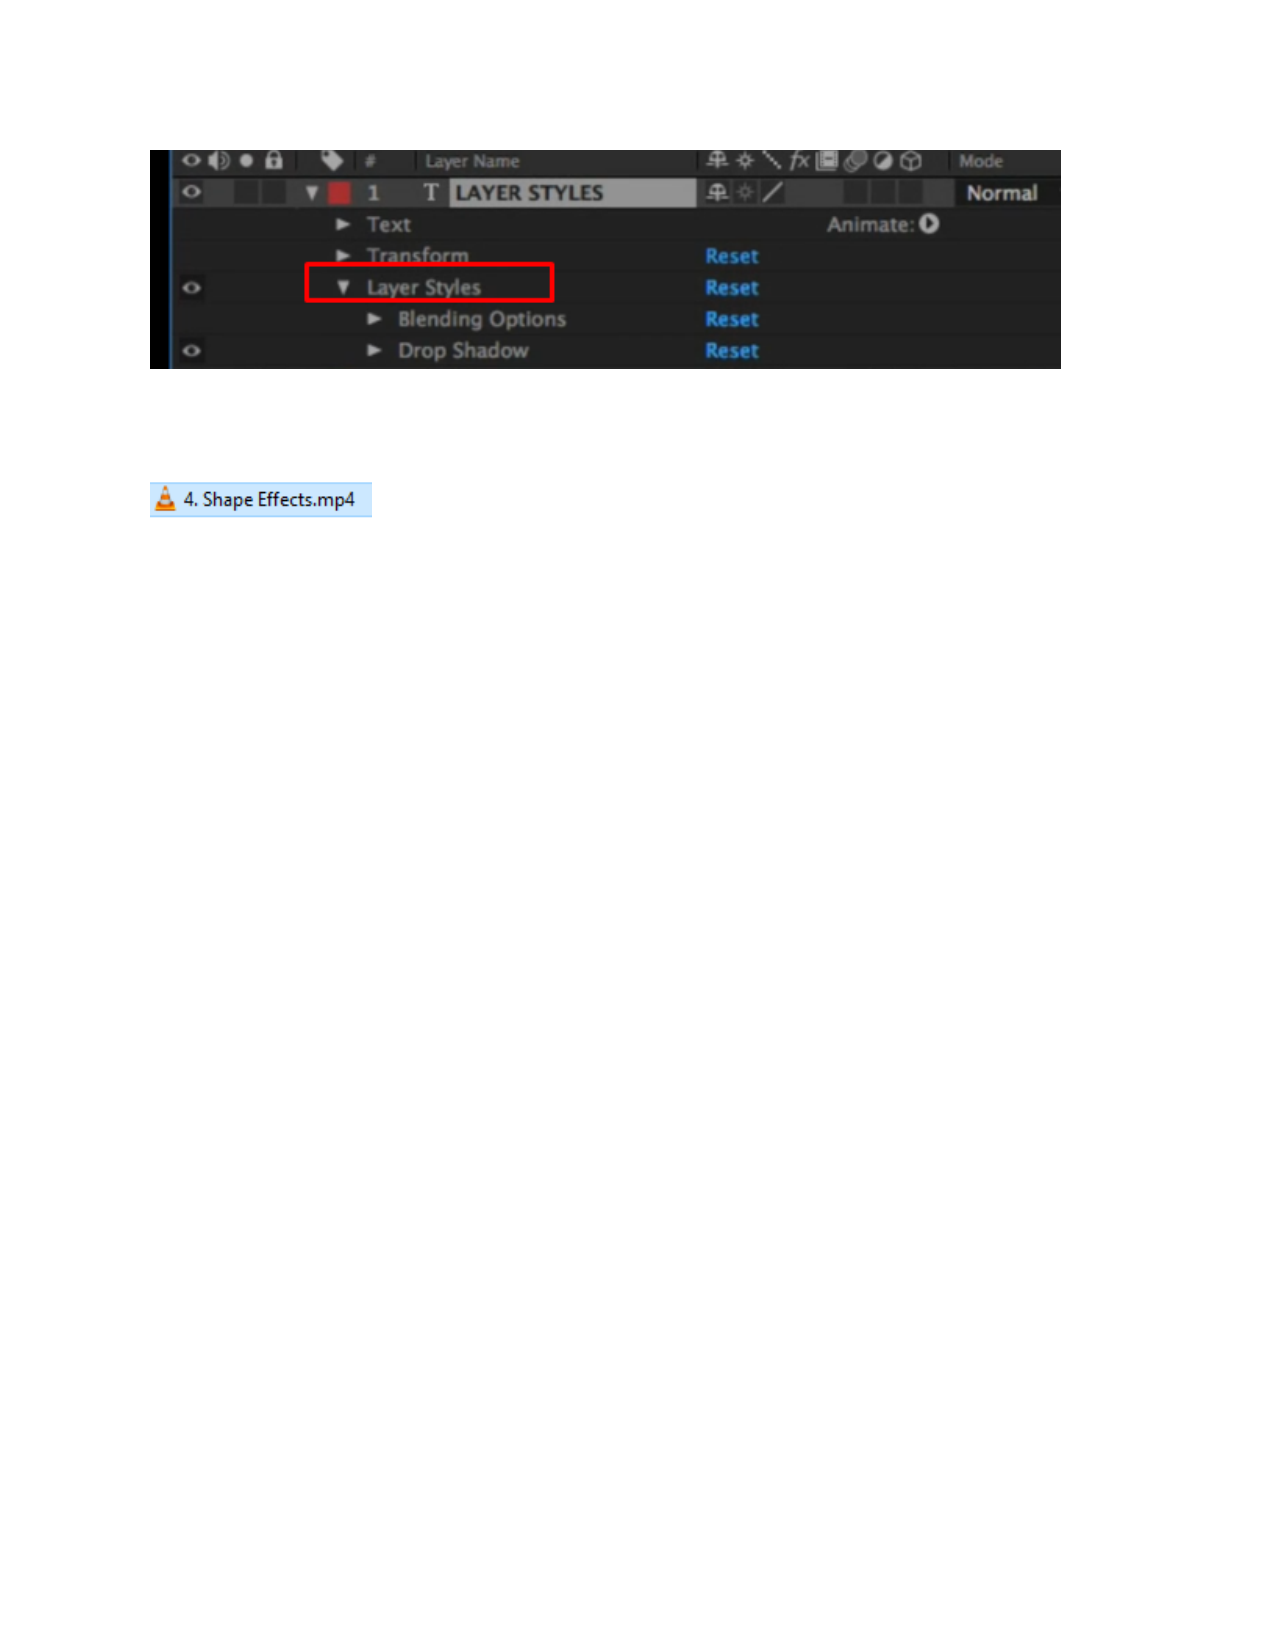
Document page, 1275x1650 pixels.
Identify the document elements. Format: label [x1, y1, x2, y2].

picture [150, 150, 1061, 369]
picture [150, 481, 372, 519]
